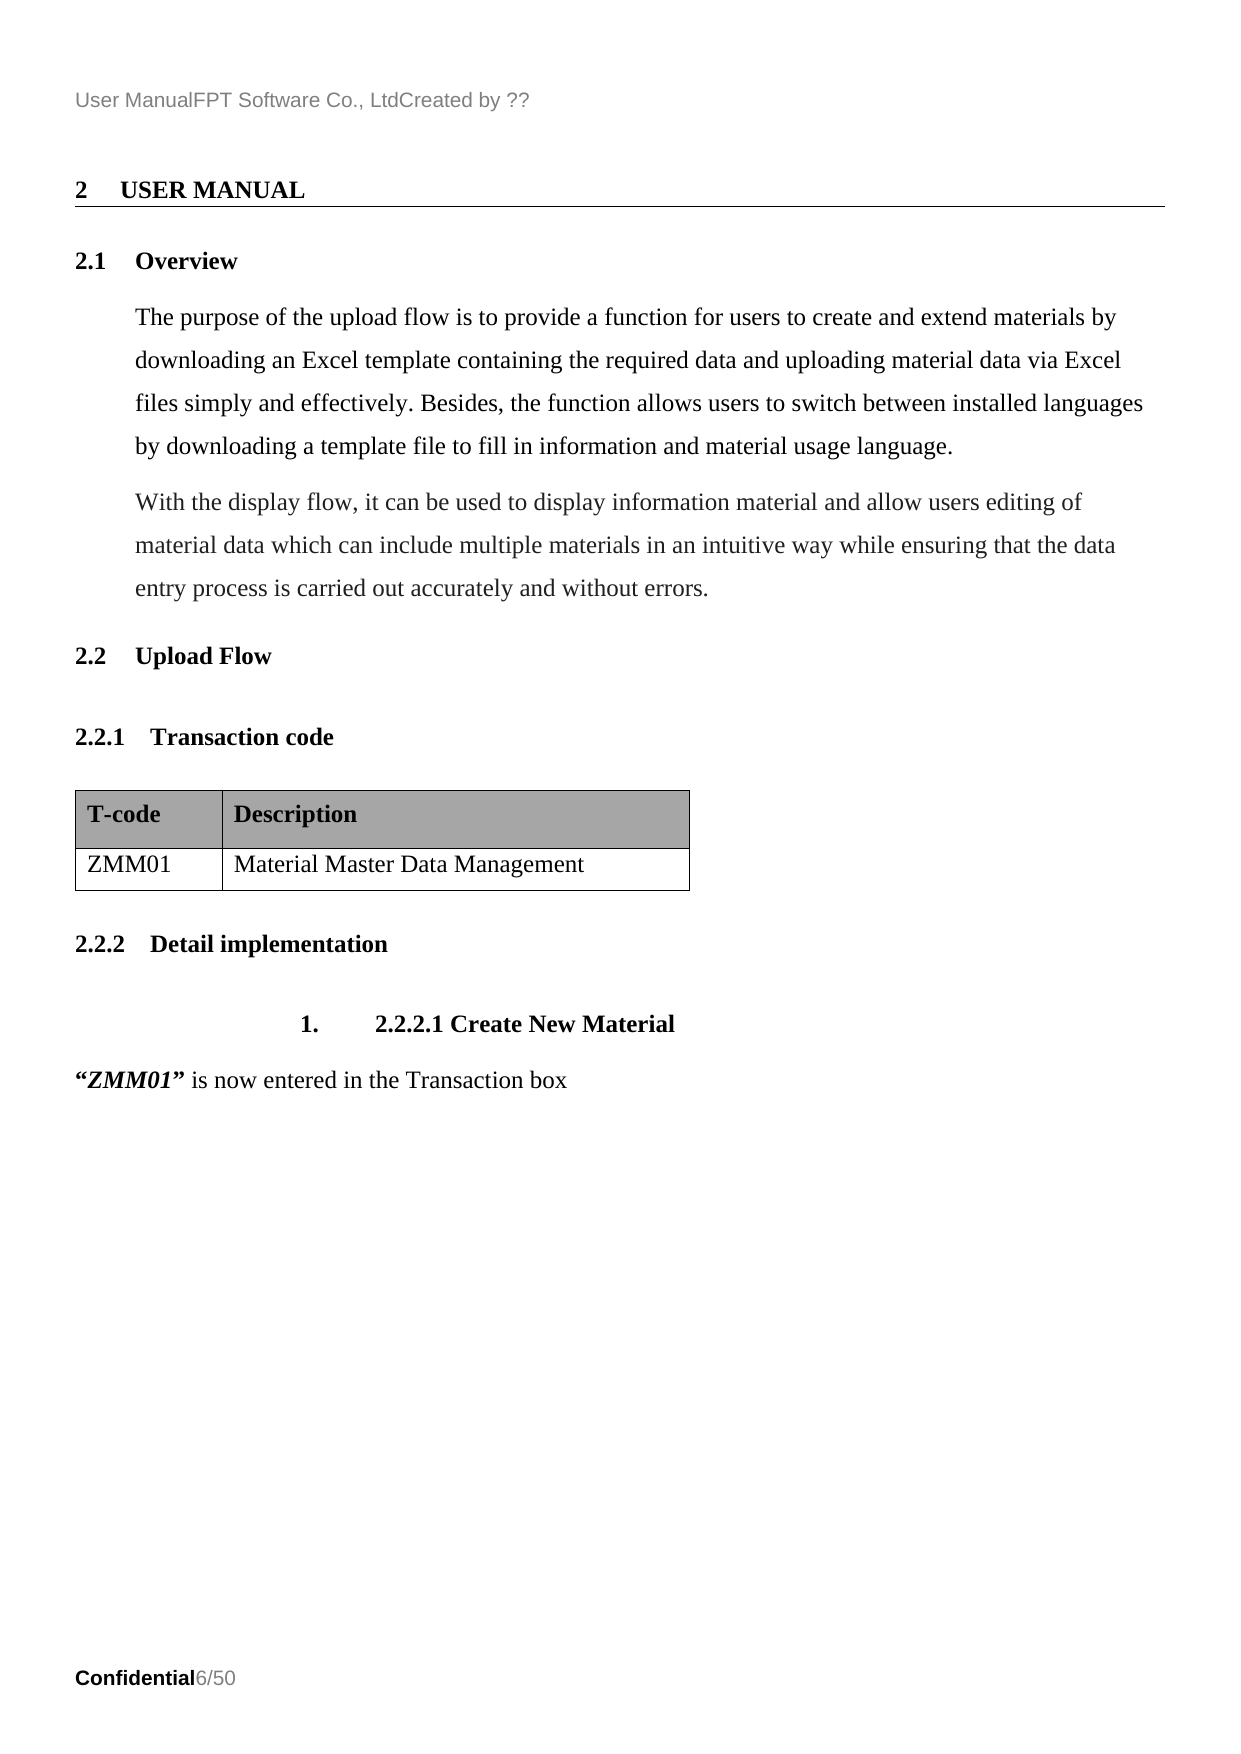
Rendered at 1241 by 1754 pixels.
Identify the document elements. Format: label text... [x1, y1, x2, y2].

subtitle Transaction code [75, 722, 1135, 751]
text “ZMM01” is now entered in the Transaction box [75, 1065, 1165, 1094]
subtitle 2.2.2.1 Create New Material [300, 1009, 1165, 1038]
subtitle Detail implementation [75, 929, 1135, 957]
table_cell Material Master Data Management [223, 849, 689, 890]
subtitle Overview [75, 246, 1135, 275]
text The purpose of the upload flow is to provide a function for users to create and extend materials by downloading an Excel template containing the required data and uploading material data via Excel files simply and effectively. Besides, the function allows users to switch between installed languages ​​by downloading a template file to fill in information and material usage language. [135, 302, 1165, 460]
table_header Description [223, 791, 689, 848]
text With the display flow, it can be used to display information material and allow users editing of material data which can include multiple materials in an intuitive way while ensuring that the data entry process is carried out accurately and without errors. [135, 487, 1165, 602]
subtitle Upload Flow [75, 641, 1135, 670]
table_cell ZMM01 [76, 849, 222, 890]
table_header T-code [76, 791, 222, 848]
subtitle USER MANUAL [75, 175, 1165, 206]
